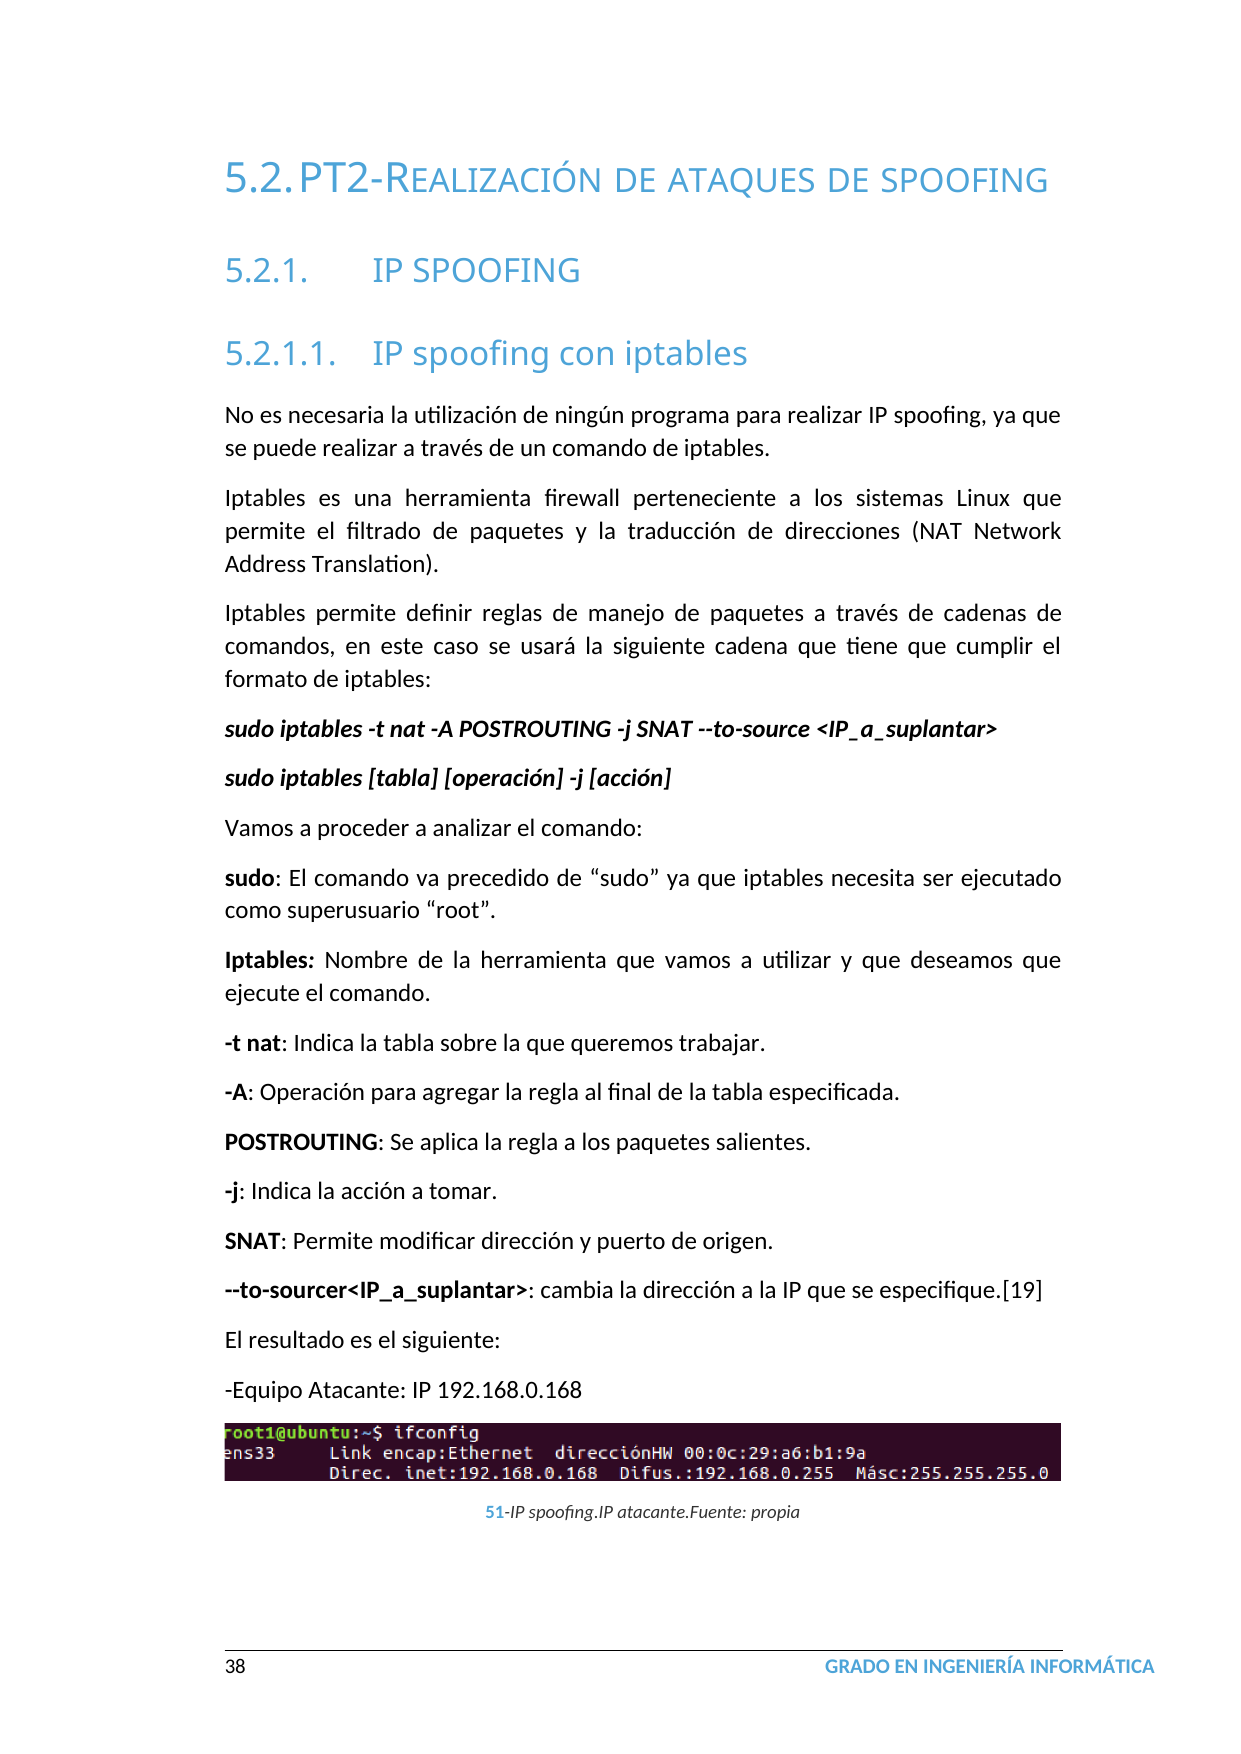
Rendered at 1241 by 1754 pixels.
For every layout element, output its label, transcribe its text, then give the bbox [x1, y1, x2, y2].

text Iptables es una herramienta firewall perteneciente a los sistemas Linux que permite el filtrado de paquetes y la traducción de direcciones (NAT Network Address Translation). [224, 482, 1063, 578]
text Vamos a proceder a analizar el comando: [224, 812, 1063, 843]
text 51-IP spoofing.IP atacante.Fuente: propia [224, 1500, 1063, 1523]
text Iptables: Nombre de la herramienta que vamos a utilizar y que deseamos que ejecute el comando. [224, 944, 1063, 1008]
text No es necesaria la utilización de ningún programa para realizar IP spoofing, ya que se puede realizar a través de un comando de iptables. [224, 400, 1063, 463]
text POSTROUTING: Se aplica la regla a los paquetes salientes. [224, 1126, 1063, 1156]
picture [224, 1423, 1061, 1481]
text SNAT: Permite modificar dirección y puerto de origen. [224, 1225, 1063, 1256]
text El resultado es el siguiente: [224, 1324, 1063, 1355]
subtitle IP SPOOFING [224, 246, 1063, 292]
text -t nat: Indica la tabla sobre la que queremos trabajar. [224, 1027, 1063, 1057]
text -j: Indica la acción a tomar. [224, 1176, 1063, 1206]
text --to-sourcer<IP_a_suplantar>: cambia la dirección a la IP que se especifique.[19] [224, 1275, 1063, 1305]
text -Equipo Atacante: IP 192.168.0.168 [224, 1374, 1063, 1404]
subtitle PT2-Realización de ataques de spoofing [224, 148, 1063, 204]
text sudo iptables [tabla] [operación] -j [acción] [224, 763, 1063, 793]
subtitle IP spoofing con iptables [224, 329, 1063, 375]
text sudo iptables -t nat -A POSTROUTING -j SNAT --to-source <IP_a_suplantar> [224, 713, 1063, 743]
text -A: Operación para agregar la regla al final de la tabla especificada. [224, 1076, 1063, 1107]
text Iptables permite definir reglas de manejo de paquetes a través de cadenas de comandos, en este caso se usará la siguiente cadena que tiene que cumplir el formato de iptables: [224, 598, 1063, 694]
text sudo: El comando va precedido de “sudo” ya que iptables necesita ser ejecutado como superusuario “root”. [224, 862, 1063, 925]
